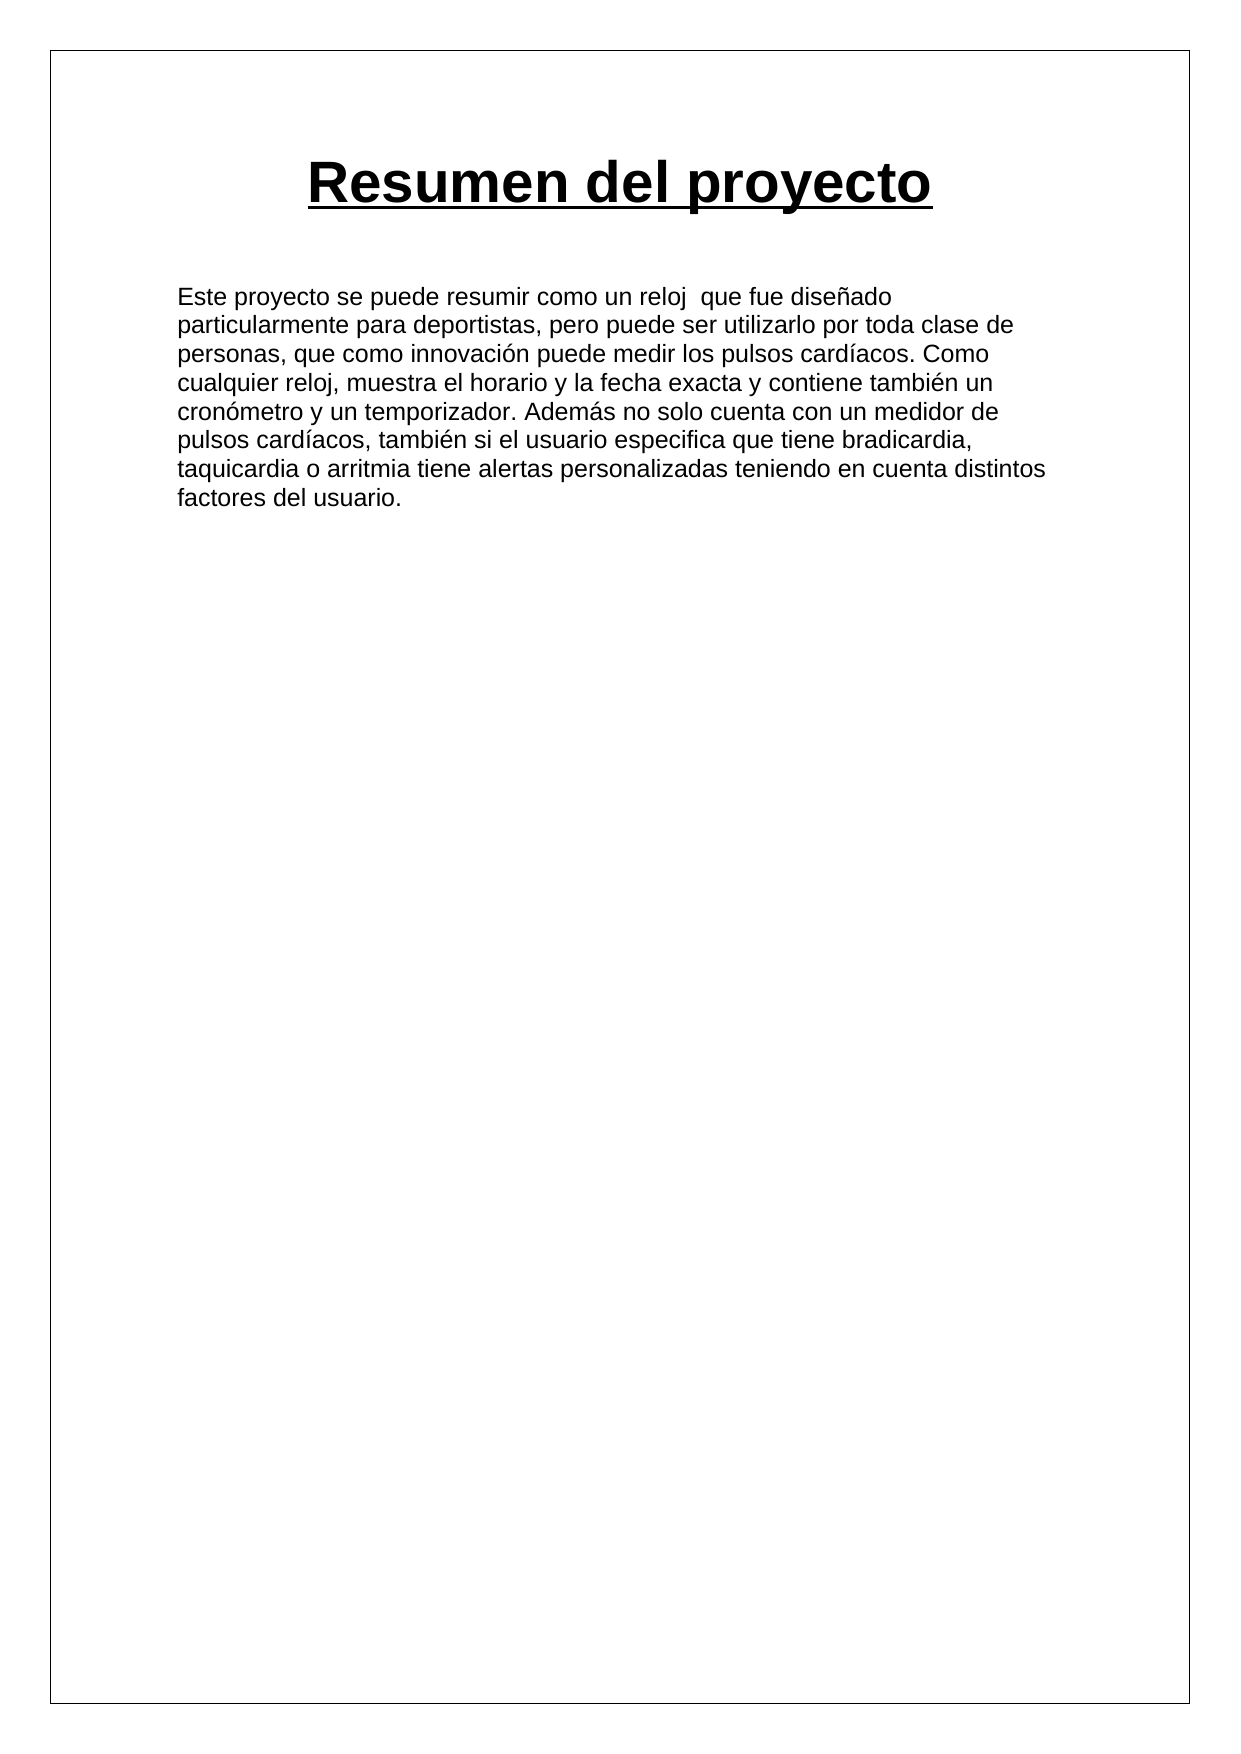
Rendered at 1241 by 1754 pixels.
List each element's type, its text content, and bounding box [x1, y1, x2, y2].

text Resumen del proyecto [177, 147, 1063, 214]
text Este proyecto se puede resumir como un reloj que fue diseñado particularmente para deportistas, pero puede ser utilizarlo por toda clase de personas, que como innovación puede medir los pulsos cardíacos. Como cualquier reloj, muestra el horario y la fecha exacta y contiene también un cronómetro y un temporizador. Además no solo cuenta con un medidor de pulsos cardíacos, también si el usuario especifica que tiene bradicardia, taquicardia o arritmia tiene alertas personalizadas teniendo en cuenta distintos factores del usuario. [177, 282, 1063, 512]
